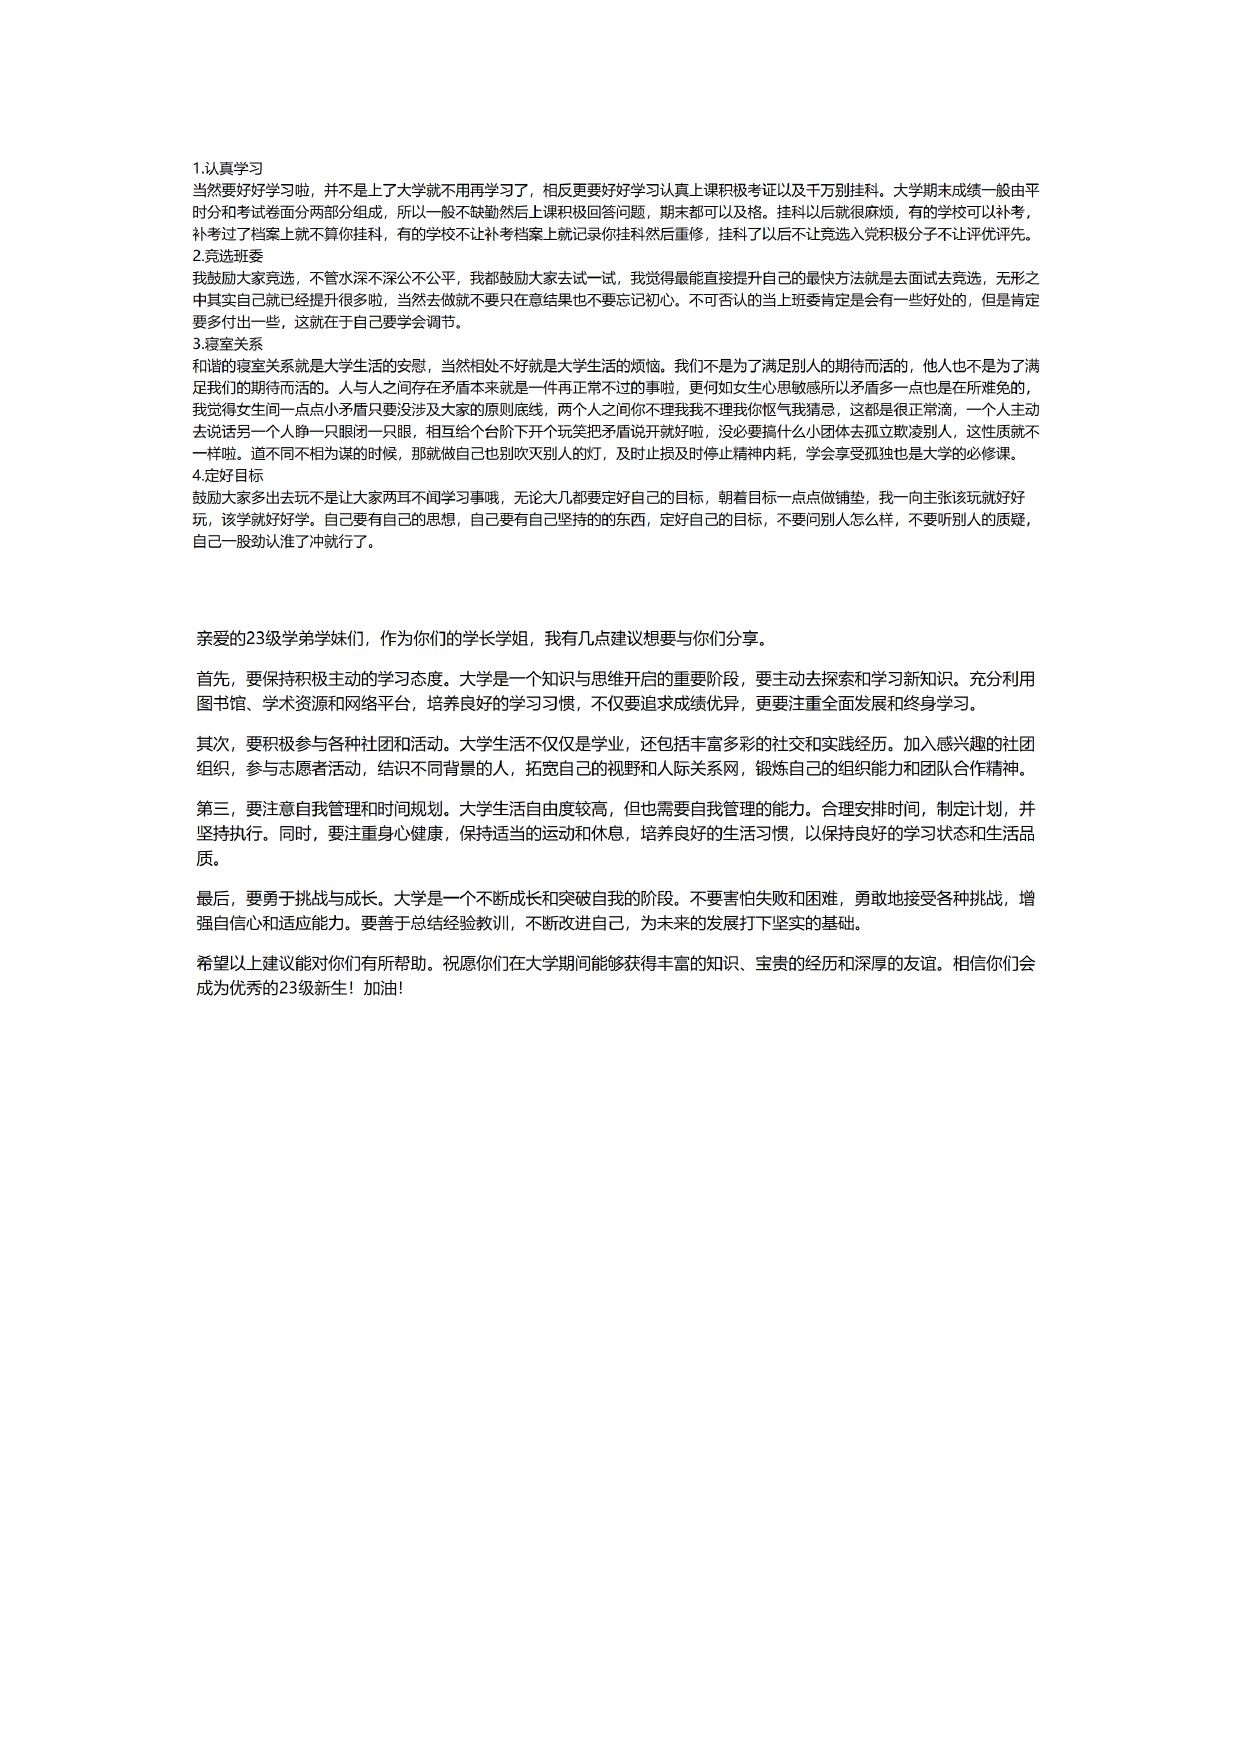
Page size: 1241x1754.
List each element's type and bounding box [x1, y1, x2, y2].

picture [187, 162, 1053, 570]
picture [187, 617, 1053, 1014]
